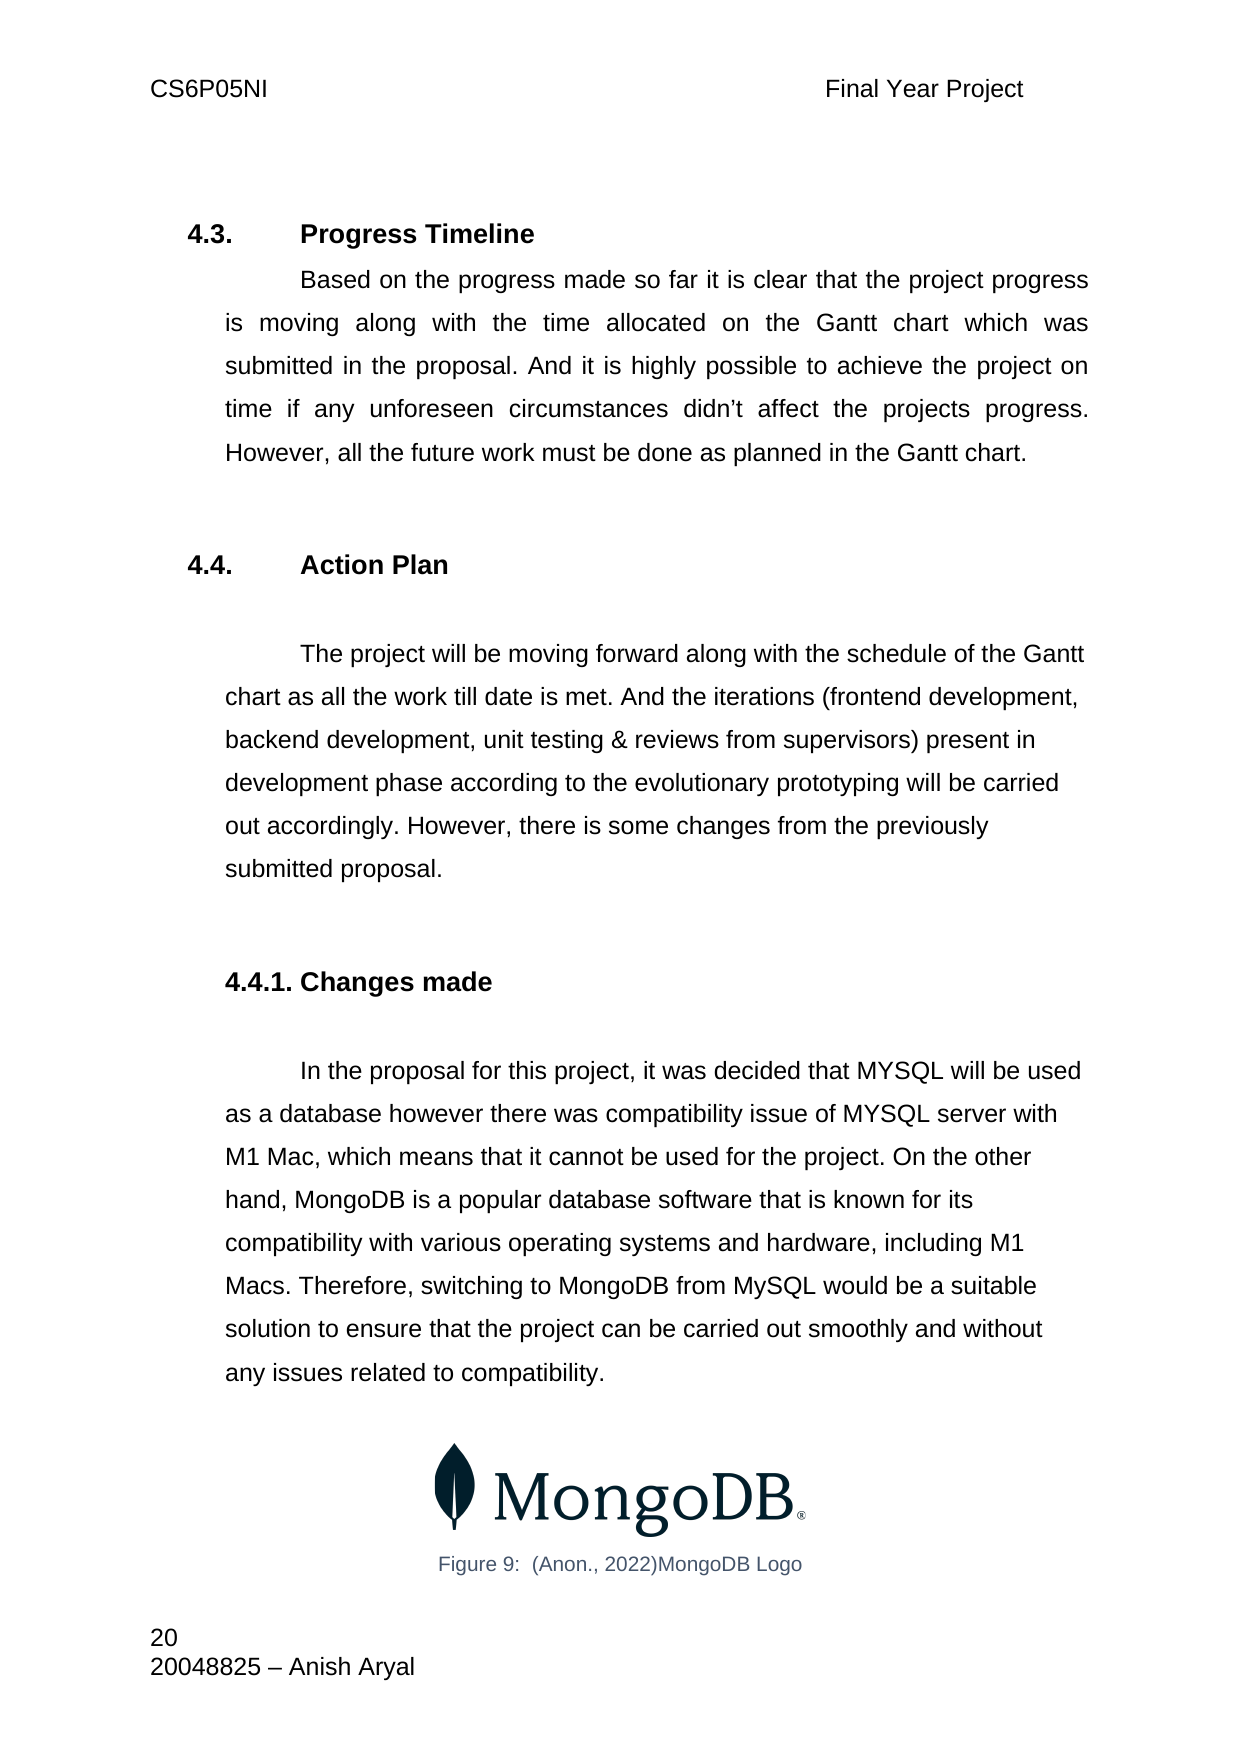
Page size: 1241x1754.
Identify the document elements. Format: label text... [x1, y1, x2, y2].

subtitle Progress Timeline [187, 218, 1090, 249]
subtitle Changes made [225, 966, 1090, 997]
text Based on the progress made so far it is clear that the project progress is moving along with the time allocated on the Gantt chart which was submitted in the proposal. And it is highly possible to achieve the project on time if any unforeseen circumstances didn’t affect the projects progress. However, all the future work must be done as planned in the Gantt chart. [225, 265, 1090, 466]
text In the proposal for this project, it was decided that MYSQL will be used as a database however there was compatibility issue of MYSQL server with M1 Mac, which means that it cannot be used for the project. On the other hand, MongoDB is a popular database software that is known for its compatibility with various operating systems and hardware, including M1 Macs. Therefore, switching to MongoDB from MySQL would be a suitable solution to ensure that the project can be carried out smoothly and without any issues related to compatibility. [225, 1056, 1090, 1386]
text The project will be moving forward along with the schedule of the Gantt chart as all the work till date is met. And the iterations (frontend development, backend development, unit testing & reviews from supervisors) present in development phase according to the evolutionary prototyping will be carried out accordingly. However, there is some changes from the previously submitted proposal. [225, 639, 1090, 883]
text Figure 9: MongoDB Logo [150, 1551, 1090, 1575]
subtitle Action Plan [187, 549, 1090, 580]
picture [434, 1443, 806, 1537]
